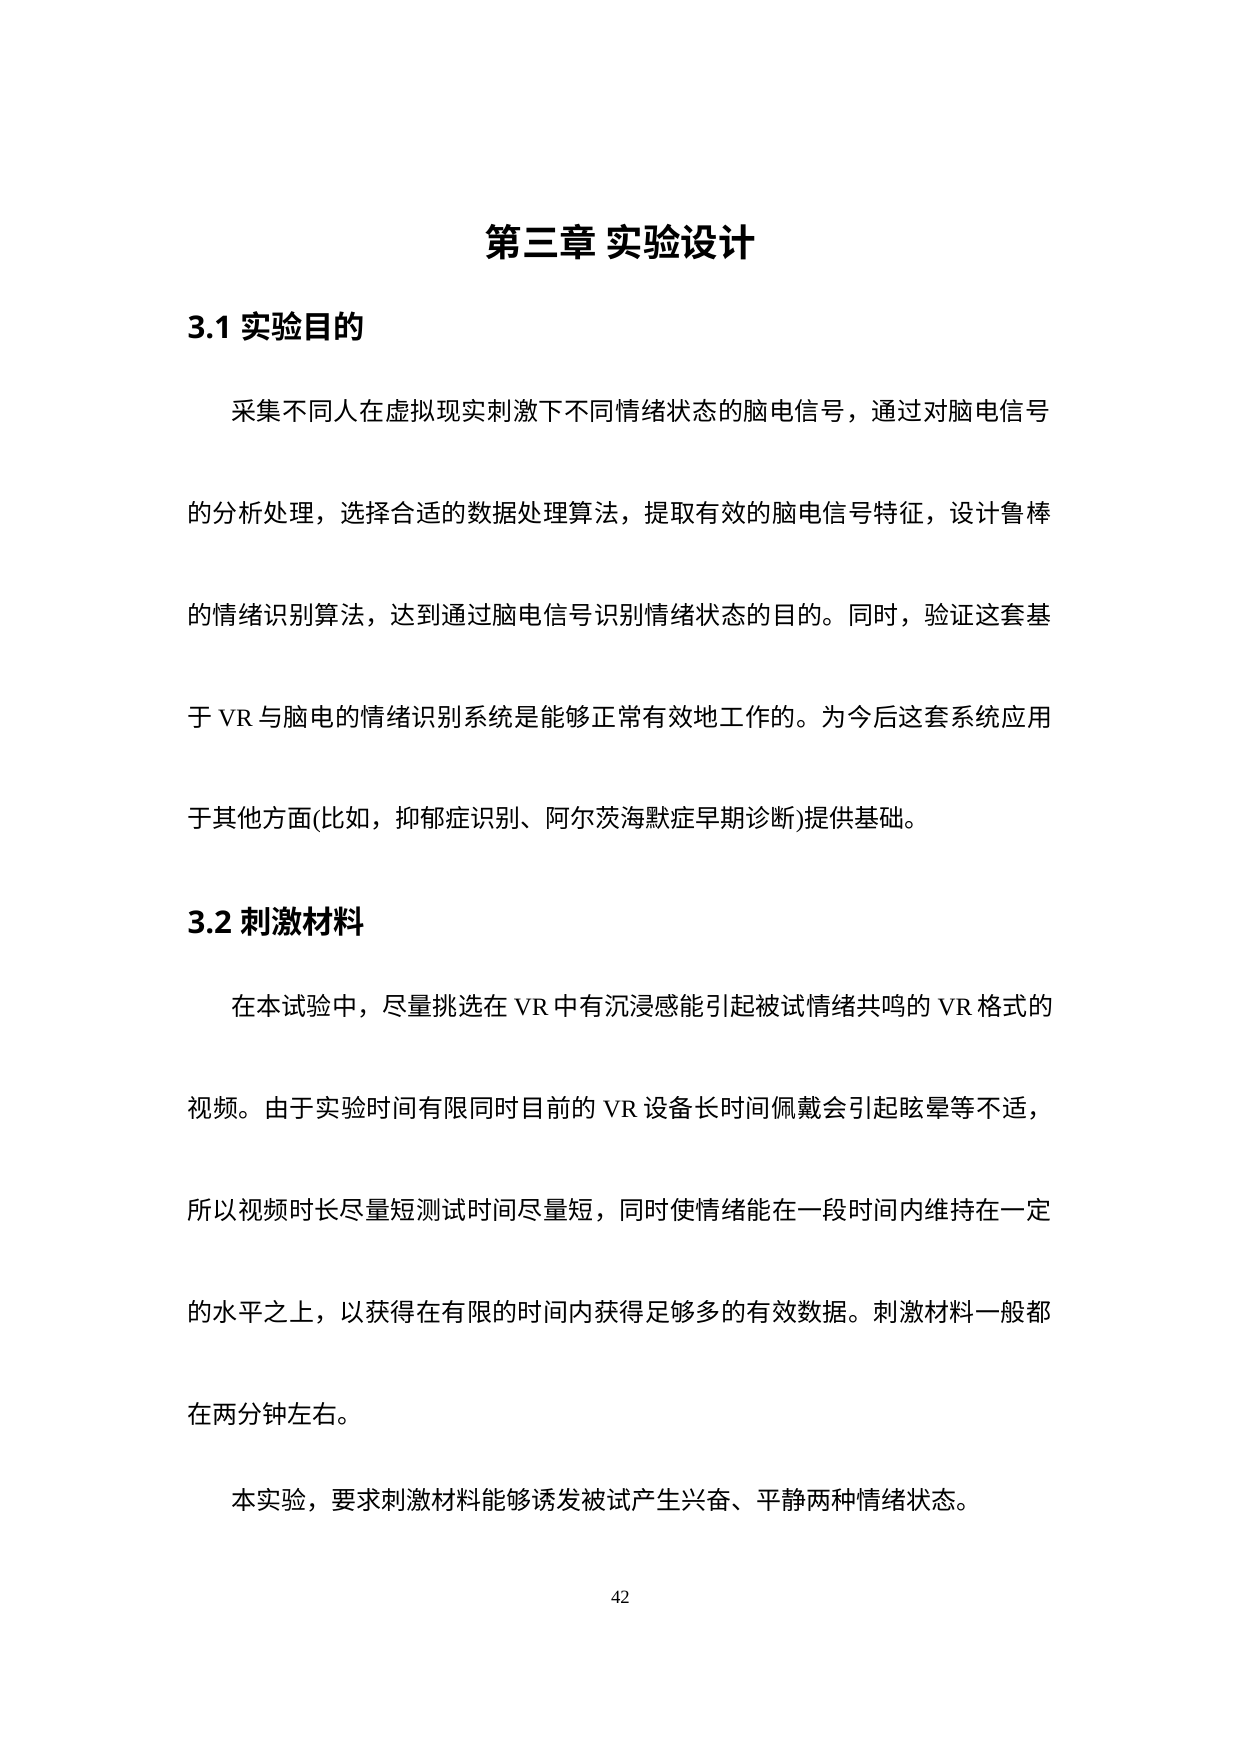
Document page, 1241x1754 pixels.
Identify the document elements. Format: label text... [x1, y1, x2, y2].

text 采集不同人在虚拟现实刺激下不同情绪状态的脑电信号，通过对脑电信号的分析处理，选择合适的数据处理算法，提取有效的脑电信号特征，设计鲁棒的情绪识别算法，达到通过脑电信号识别情绪状态的目的。同时，验证这套基于VR与脑电的情绪识别系统是能够正常有效地工作的。为今后这套系统应用于其他方面(比如，抑郁症识别、阿尔茨海默症早期诊断)提供基础。 [187, 376, 1053, 851]
subtitle 3.2 刺激材料 [187, 886, 1053, 954]
subtitle 第三章 实验设计 [187, 206, 1053, 274]
subtitle 3.1 实验目的 [187, 291, 1053, 359]
text 在本试验中，尽量挑选在VR中有沉浸感能引起被试情绪共鸣的VR格式的视频。由于实验时间有限同时目前的VR设备长时间佩戴会引起眩晕等不适，所以视频时长尽量短测试时间尽量短，同时使情绪能在一段时间内维持在一定的水平之上，以获得在有限的时间内获得足够多的有效数据。刺激材料一般都在两分钟左右。 [187, 971, 1053, 1446]
text 本实验，要求刺激材料能够诱发被试产生兴奋、平静两种情绪状态。 [187, 1464, 1053, 1532]
